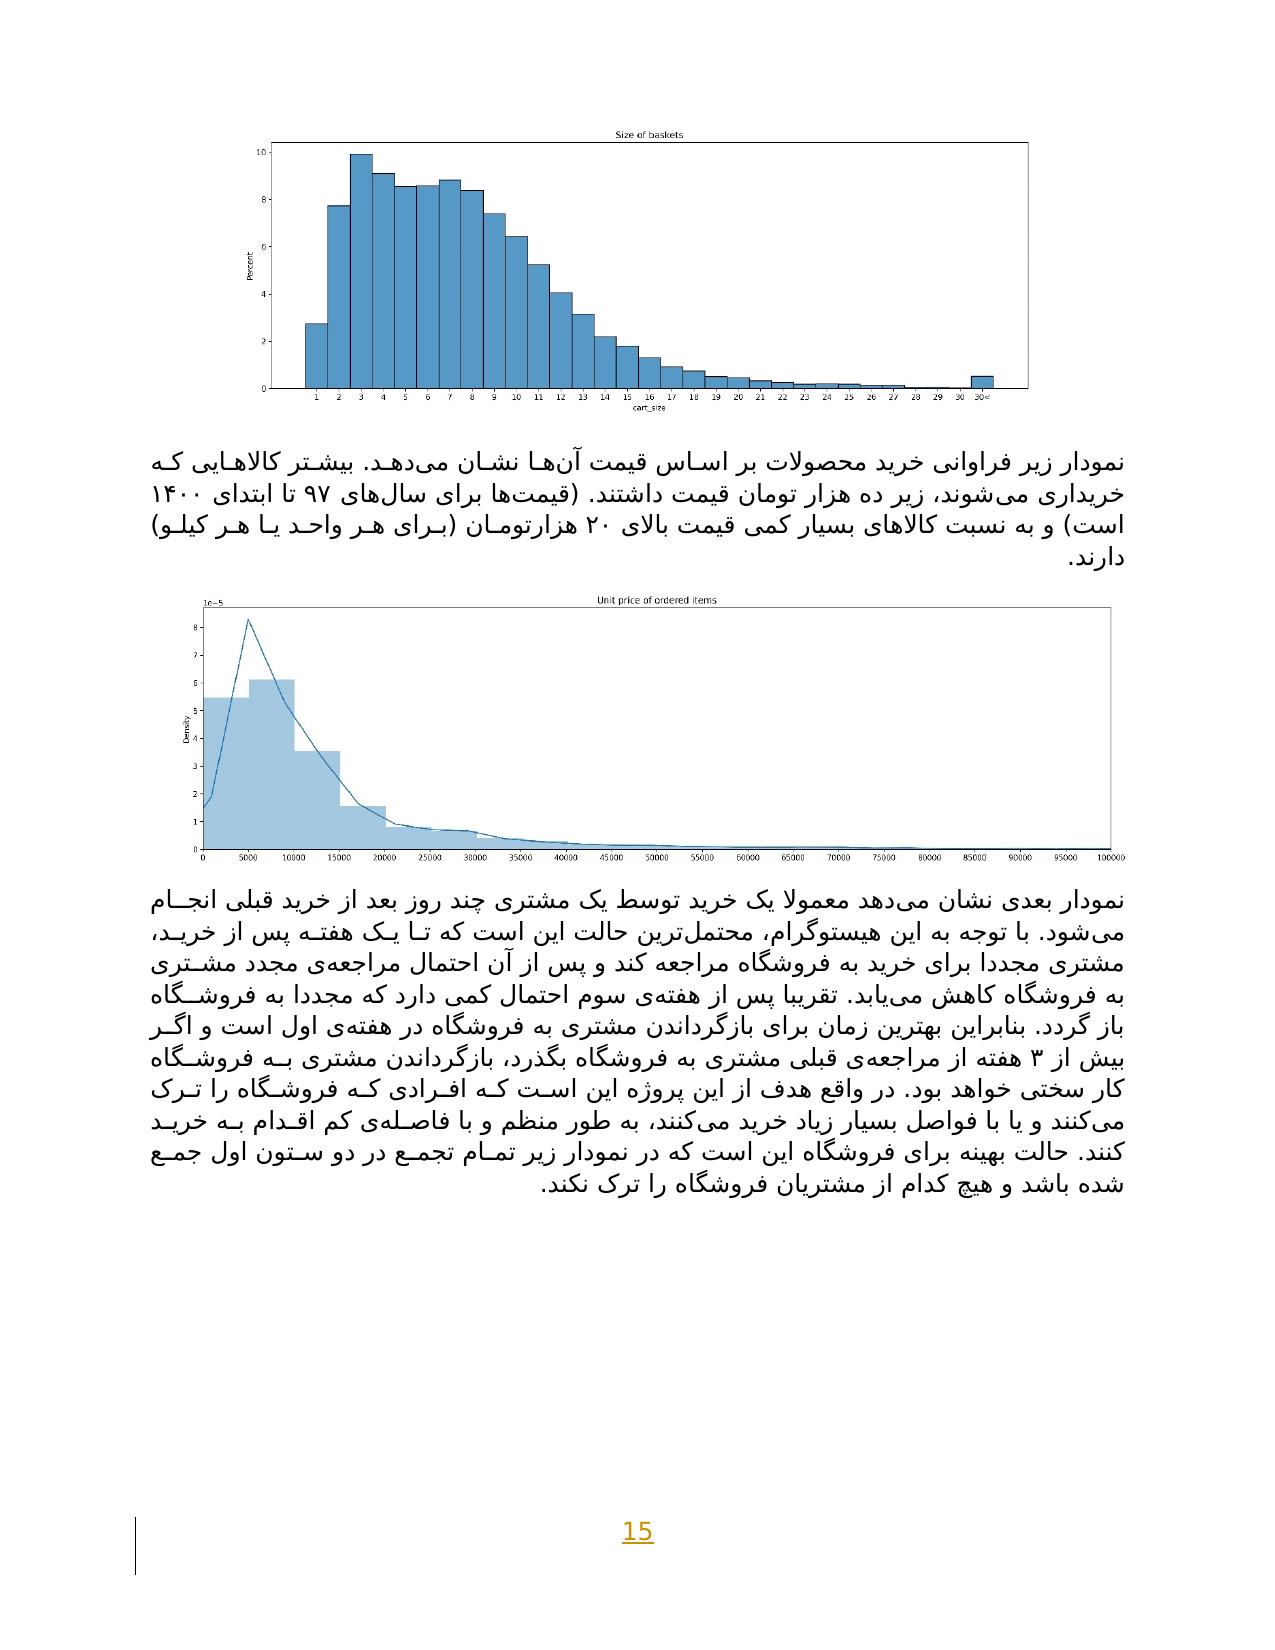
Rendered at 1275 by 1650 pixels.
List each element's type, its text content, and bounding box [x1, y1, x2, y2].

text نمودار بعدی نشان می‌دهد معمولا یک خرید توسط یک مشتری چند روز بعد از خرید قبلی انجام می‌شود. با توجه به این هیستوگرام، محتمل‌ترین حالت این است که تا یک هفته پس از خرید، مشتری مجددا برای خرید به فروشگاه مراجعه کند و پس از آن احتمال مراجعه‌ی مجدد مشتری به فروشگاه کاهش می‌یابد. تقریبا پس از هفته‌ی سوم احتمال کمی دارد که مجددا به فروشگاه باز گردد. بنابراین بهترین زمان برای بازگرداندن مشتری به فروشگاه در هفته‌ی اول است و اگر بیش از ۳ هفته از مراجعه‌ی قبلی مشتری به فروشگاه بگذرد، بازگرداندن مشتری به فروشگاه کار سختی خواهد بود. در واقع هدف از این پروژه این است که افرادی که فروشگاه را ترک می‌کنند و یا با فواصل بسیار زیاد خرید می‌کنند، به طور منظم و با فاصله‌ی کم اقدام به خرید کنند. حالت بهینه‌ برای فروشگاه این است که در نمودار زیر تمام تجمع در دو ستون اول جمع شده باشد و هیچ کدام از مشتریان فروشگاه را ترک نکند. [150, 886, 1125, 1198]
picture [177, 590, 1125, 867]
picture [150, 103, 1125, 429]
text نمودار زیر فراوانی خرید محصولات بر اساس قیمت آن‌ها نشان می‌‌دهد. بیشتر کالاهایی که خریداری می‌شوند، زیر ده هزار تومان قیمت داشتند. (قیمت‌ها برای سال‌های ۹۷ تا ابتدای ۱۴۰۰ است) و به نسبت کالاهای بسیار کمی قیمت بالای ۲۰ هزارتومان (برای هر واحد یا هر کیلو) دارند. [150, 447, 1125, 571]
